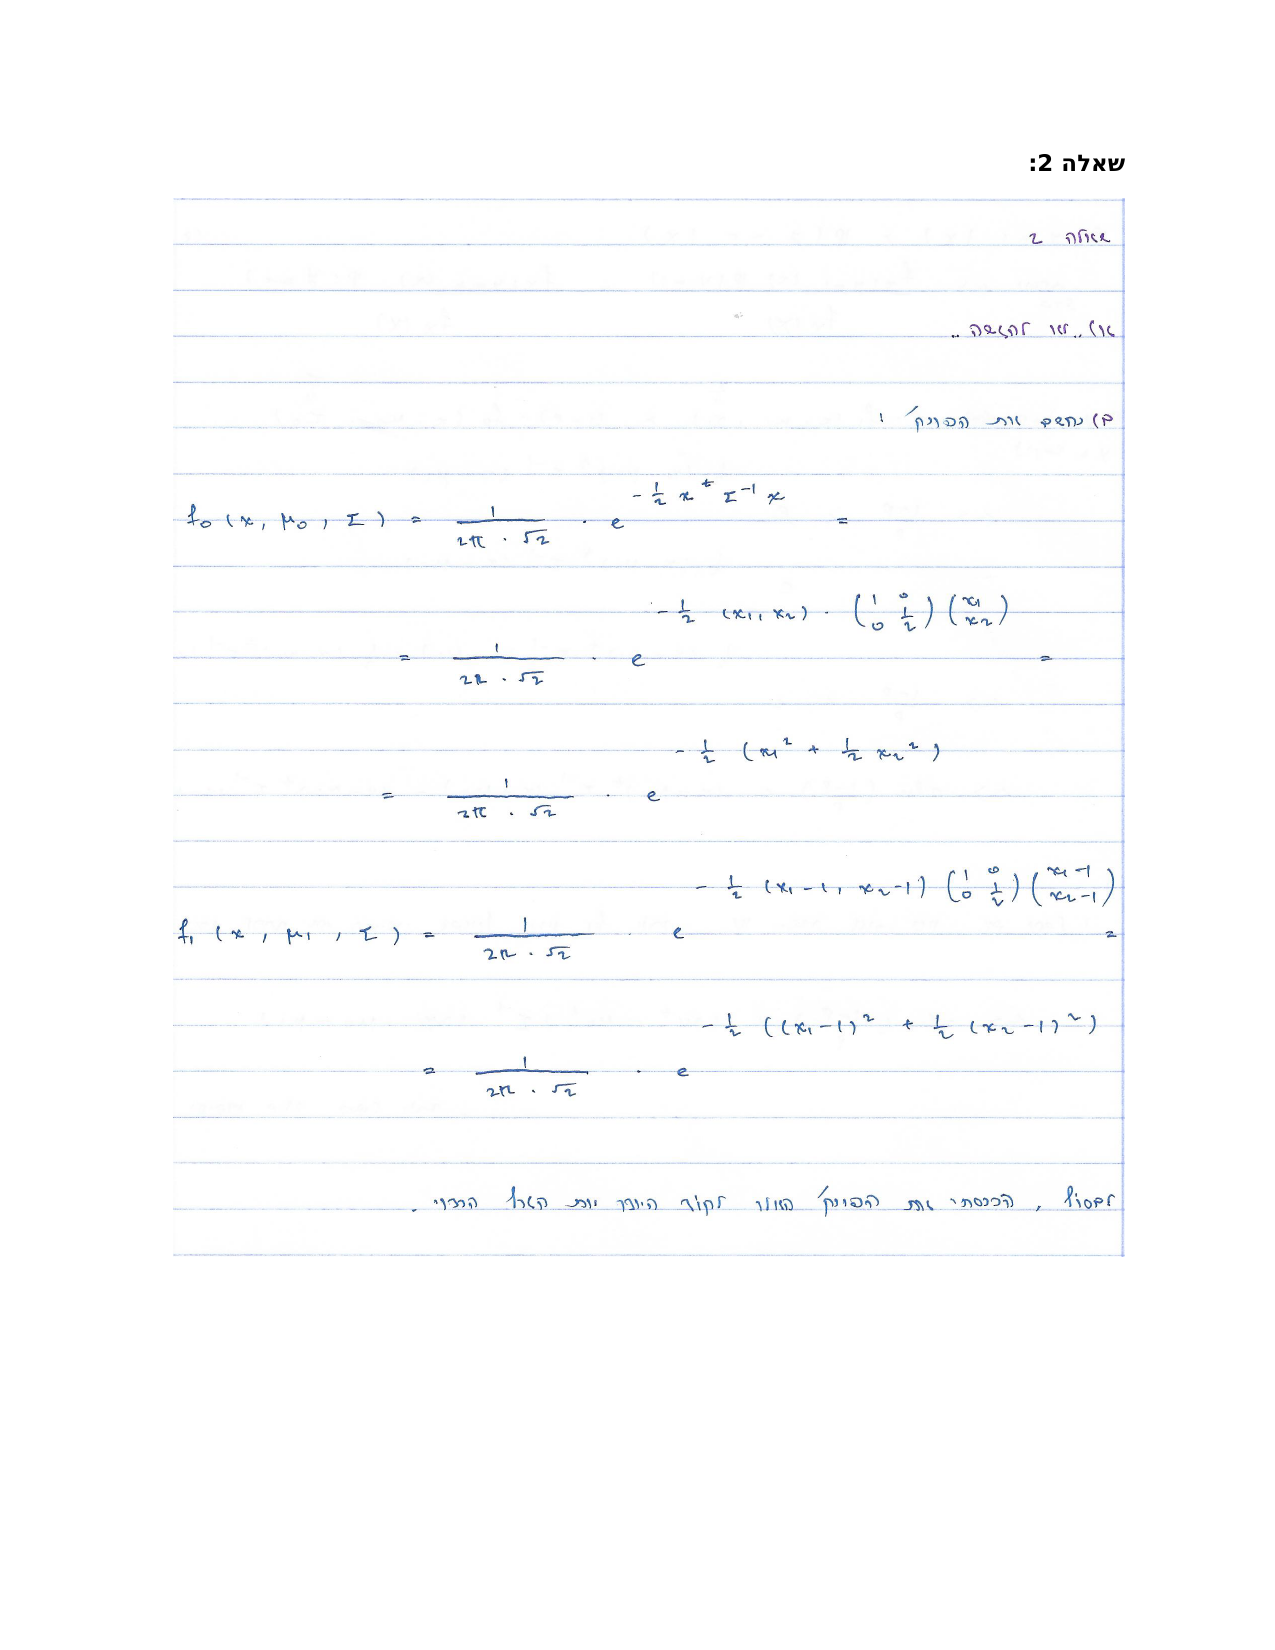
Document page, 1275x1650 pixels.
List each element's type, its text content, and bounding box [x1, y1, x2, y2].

text שאלה 2: [150, 150, 1125, 177]
